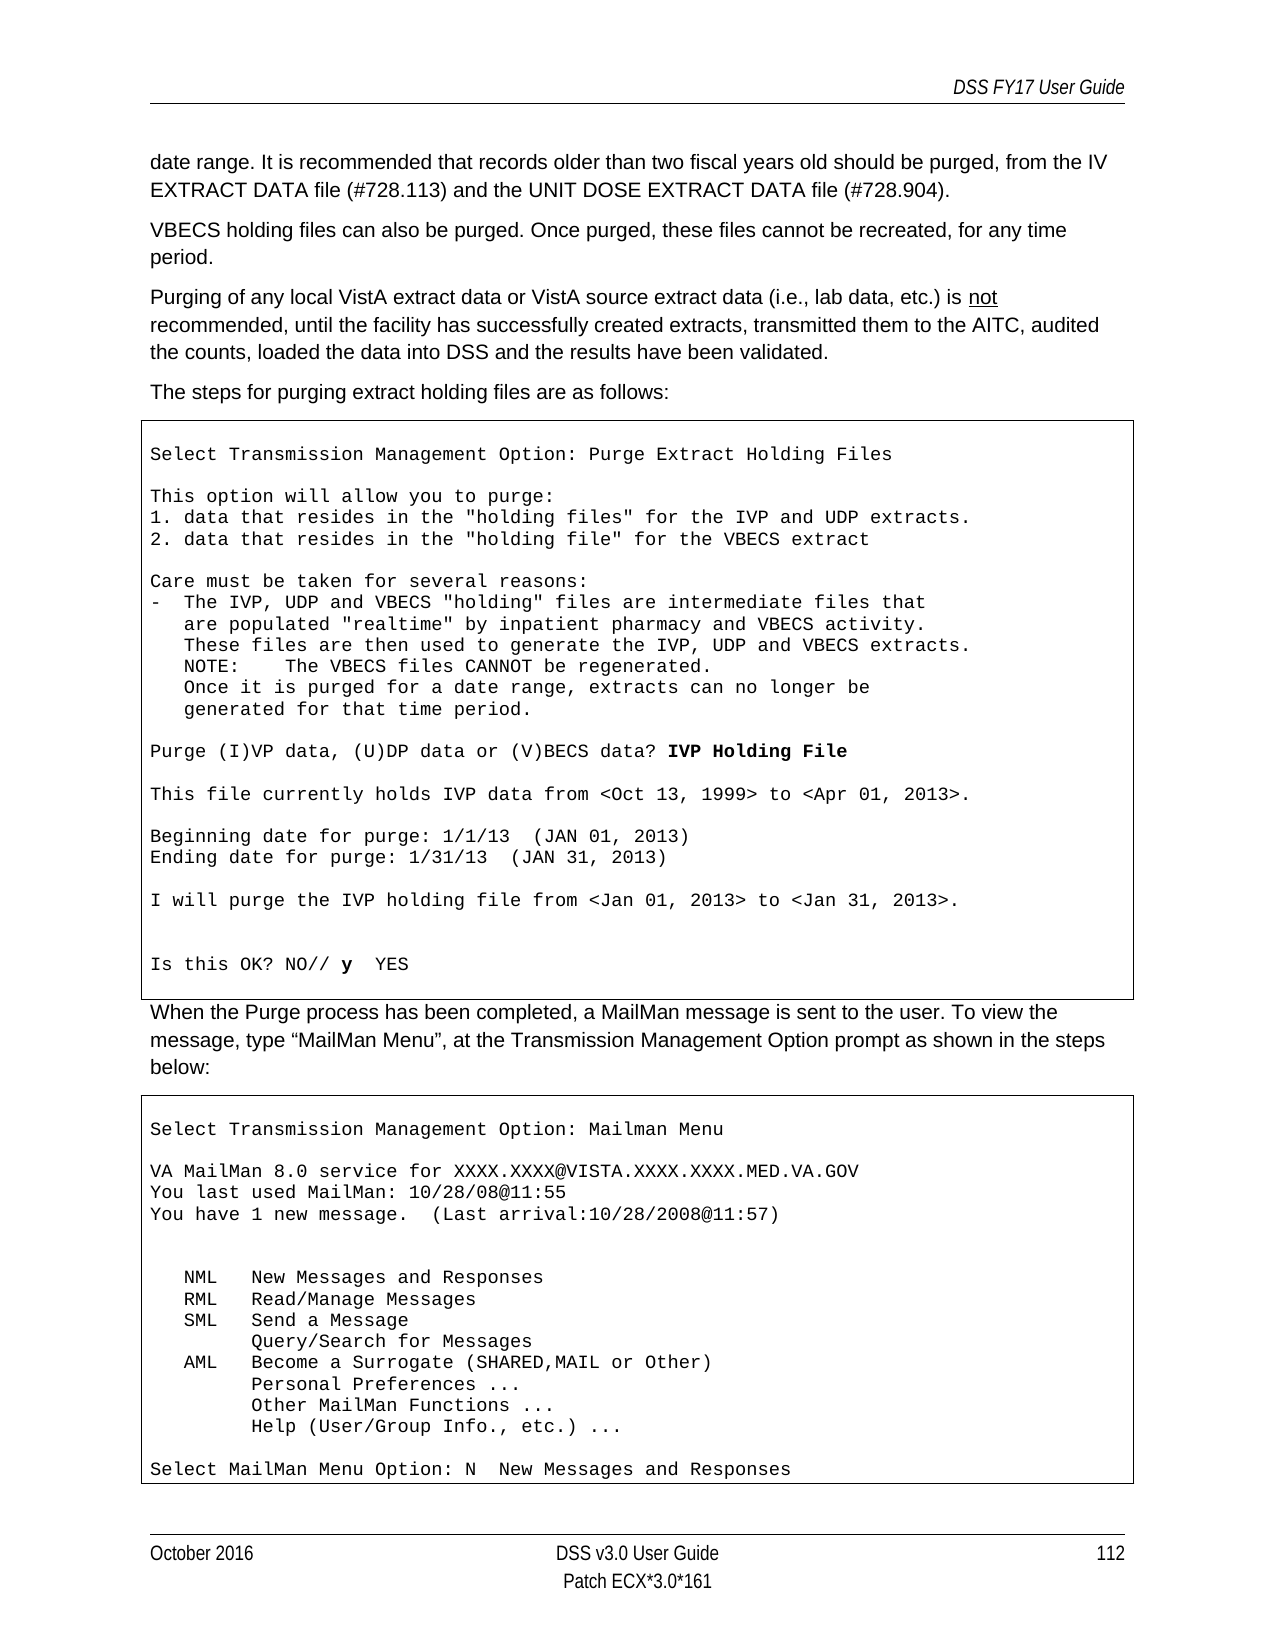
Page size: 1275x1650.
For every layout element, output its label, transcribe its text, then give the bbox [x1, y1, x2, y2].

text NML New Messages and Responses [150, 1268, 1125, 1289]
text NOTE: The VBECS files CANNOT be regenerated. [150, 657, 1125, 678]
text Beginning date for purge: 1/1/13 (JAN 01, 2013) [150, 827, 1125, 848]
text Once it is purged for a date range, extracts can no longer be [150, 678, 1125, 699]
text You have 1 new message. (Last arrival:10/28/2008@11:57) [150, 1204, 1125, 1226]
text You last used MailMan: 10/28/08@11:55 [150, 1183, 1125, 1204]
text - The IVP, UDP and VBECS "holding" files are intermediate files that [150, 593, 1125, 614]
text are populated "realtime" by inpatient pharmacy and VBECS activity. [150, 614, 1125, 636]
text Is this OK? NO// y YES [150, 954, 1125, 976]
text These files are then used to generate the IVP, UDP and VBECS extracts. [150, 636, 1125, 657]
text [150, 150, 1125, 201]
text Select Transmission Management Option: Mailman Menu [150, 1119, 1125, 1141]
text Query/Search for Messages [150, 1332, 1125, 1353]
text VBECS holding files can also be purged. Once purged, these files cannot be recreated, for any time period. [150, 217, 1125, 269]
text AML Become a Surrogate (SHARED,MAIL or Other) [150, 1353, 1125, 1374]
text Care must be taken for several reasons: [150, 572, 1125, 593]
text Purging of any local VistA extract data or VistA source extract data (i.e., lab data, etc.) is not recommended, until the facility has successfully created extracts, transmitted them to the AITC, audited the counts, loaded the data into DSS and the results have been validated. [150, 285, 1125, 364]
text Personal Preferences ... [150, 1374, 1125, 1396]
text generated for that time period. [150, 699, 1125, 721]
text When the Purge process has been completed, a MailMan message is sent to the user. To view the message, type “MailMan Menu”, at the Transmission Management Option prompt as shown in the steps below: [150, 1000, 1125, 1079]
text The steps for purging extract holding files are as follows: [150, 380, 1125, 404]
text 2. data that resides in the "holding file" for the VBECS extract [150, 529, 1125, 551]
text This file currently holds IVP data from <Oct 13, 1999> to <Apr 01, 2013>. [150, 784, 1125, 806]
text Other MailMan Functions ... [150, 1396, 1125, 1417]
text I will purge the IVP holding file from <Jan 01, 2013> to <Jan 31, 2013>. [150, 891, 1125, 912]
text Select Transmission Management Option: Purge Extract Holding Files [150, 444, 1125, 466]
text 1. data that resides in the "holding files" for the IVP and UDP extracts. [150, 508, 1125, 529]
text VA MailMan 8.0 service for XXXX.XXXX@VISTA.XXXX.XXXX.MED.VA.GOV [150, 1162, 1125, 1183]
text Ending date for purge: 1/31/13 (JAN 31, 2013) [150, 848, 1125, 869]
text This option will allow you to purge: [150, 487, 1125, 508]
text Help (User/Group Info., etc.) ... [150, 1417, 1125, 1438]
text Select MailMan Menu Option: N New Messages and Responses [142, 1456, 1133, 1483]
text SML Send a Message [150, 1311, 1125, 1332]
text Purge (I)VP data, (U)DP data or (V)BECS data? IVP Holding File [150, 742, 1125, 763]
text RML Read/Manage Messages [150, 1289, 1125, 1311]
